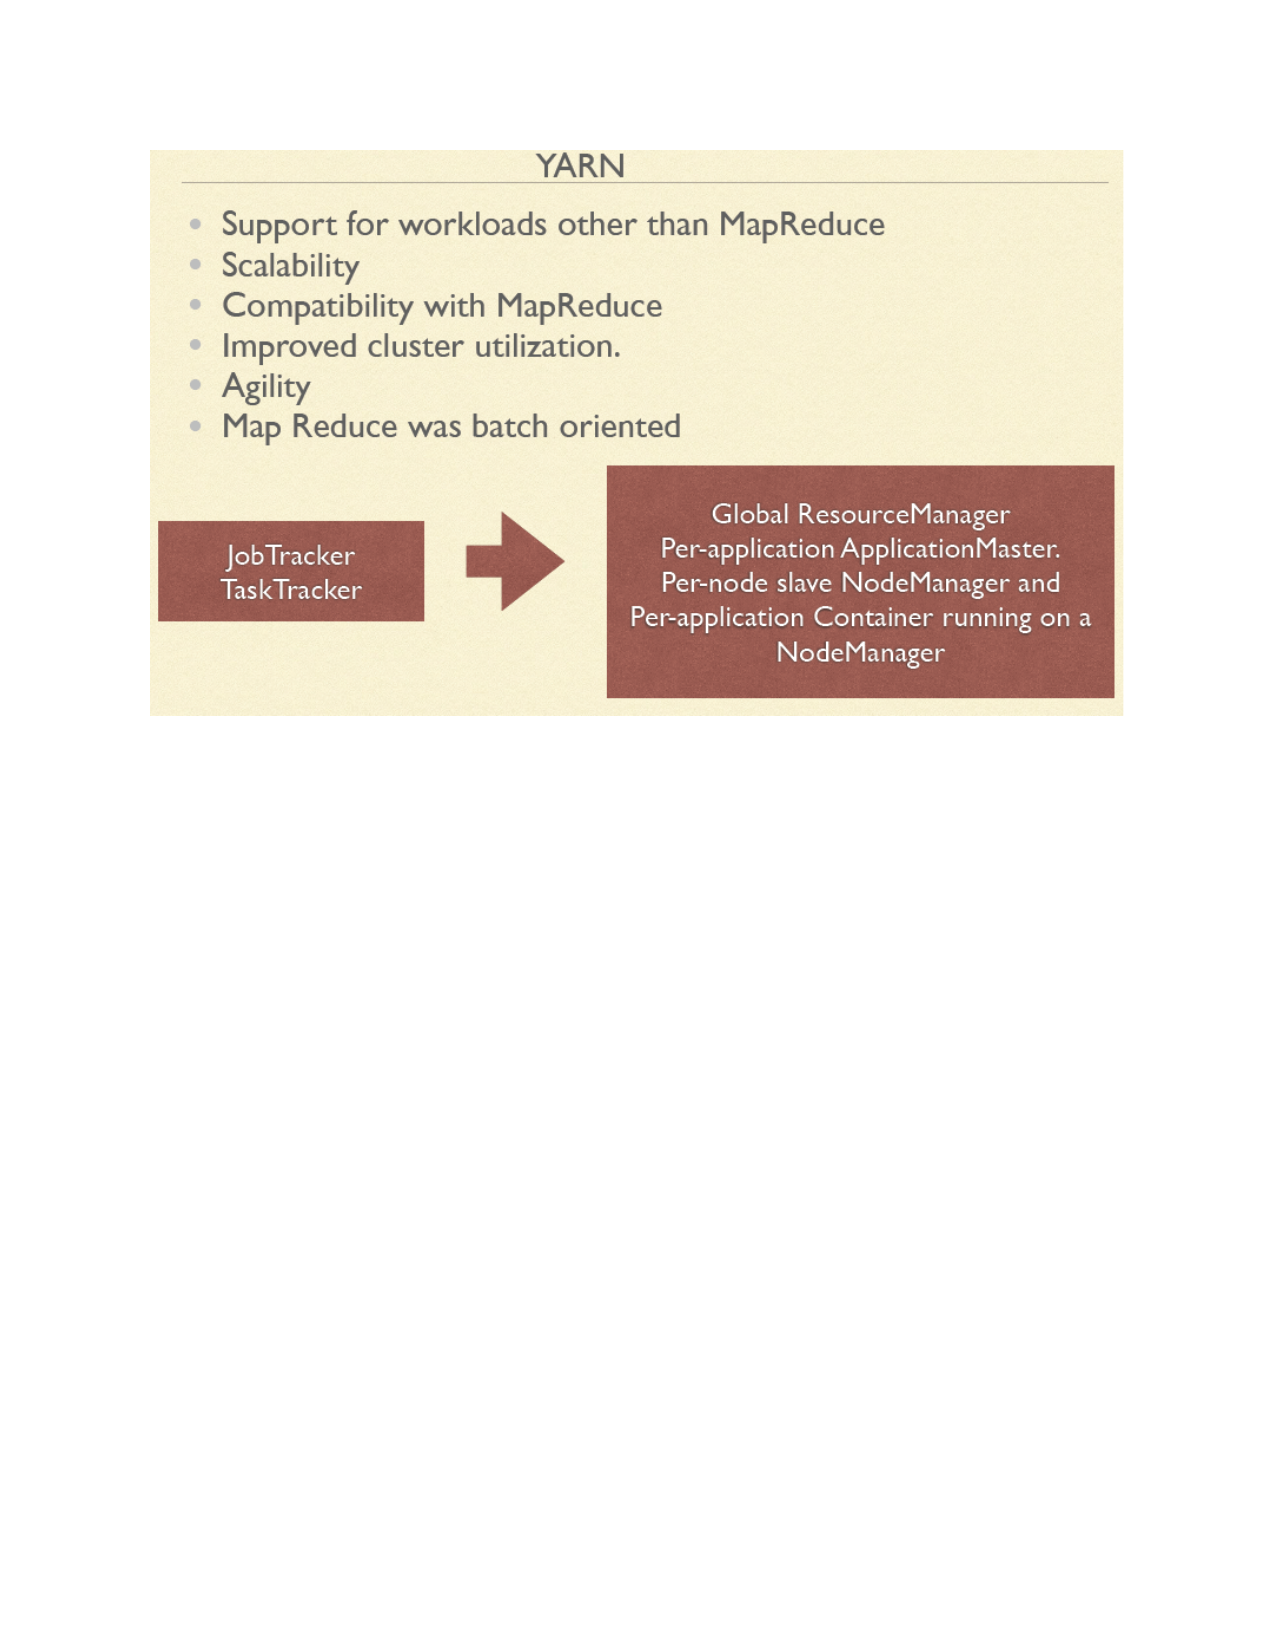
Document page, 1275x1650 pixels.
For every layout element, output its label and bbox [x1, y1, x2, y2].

picture [150, 150, 1124, 716]
